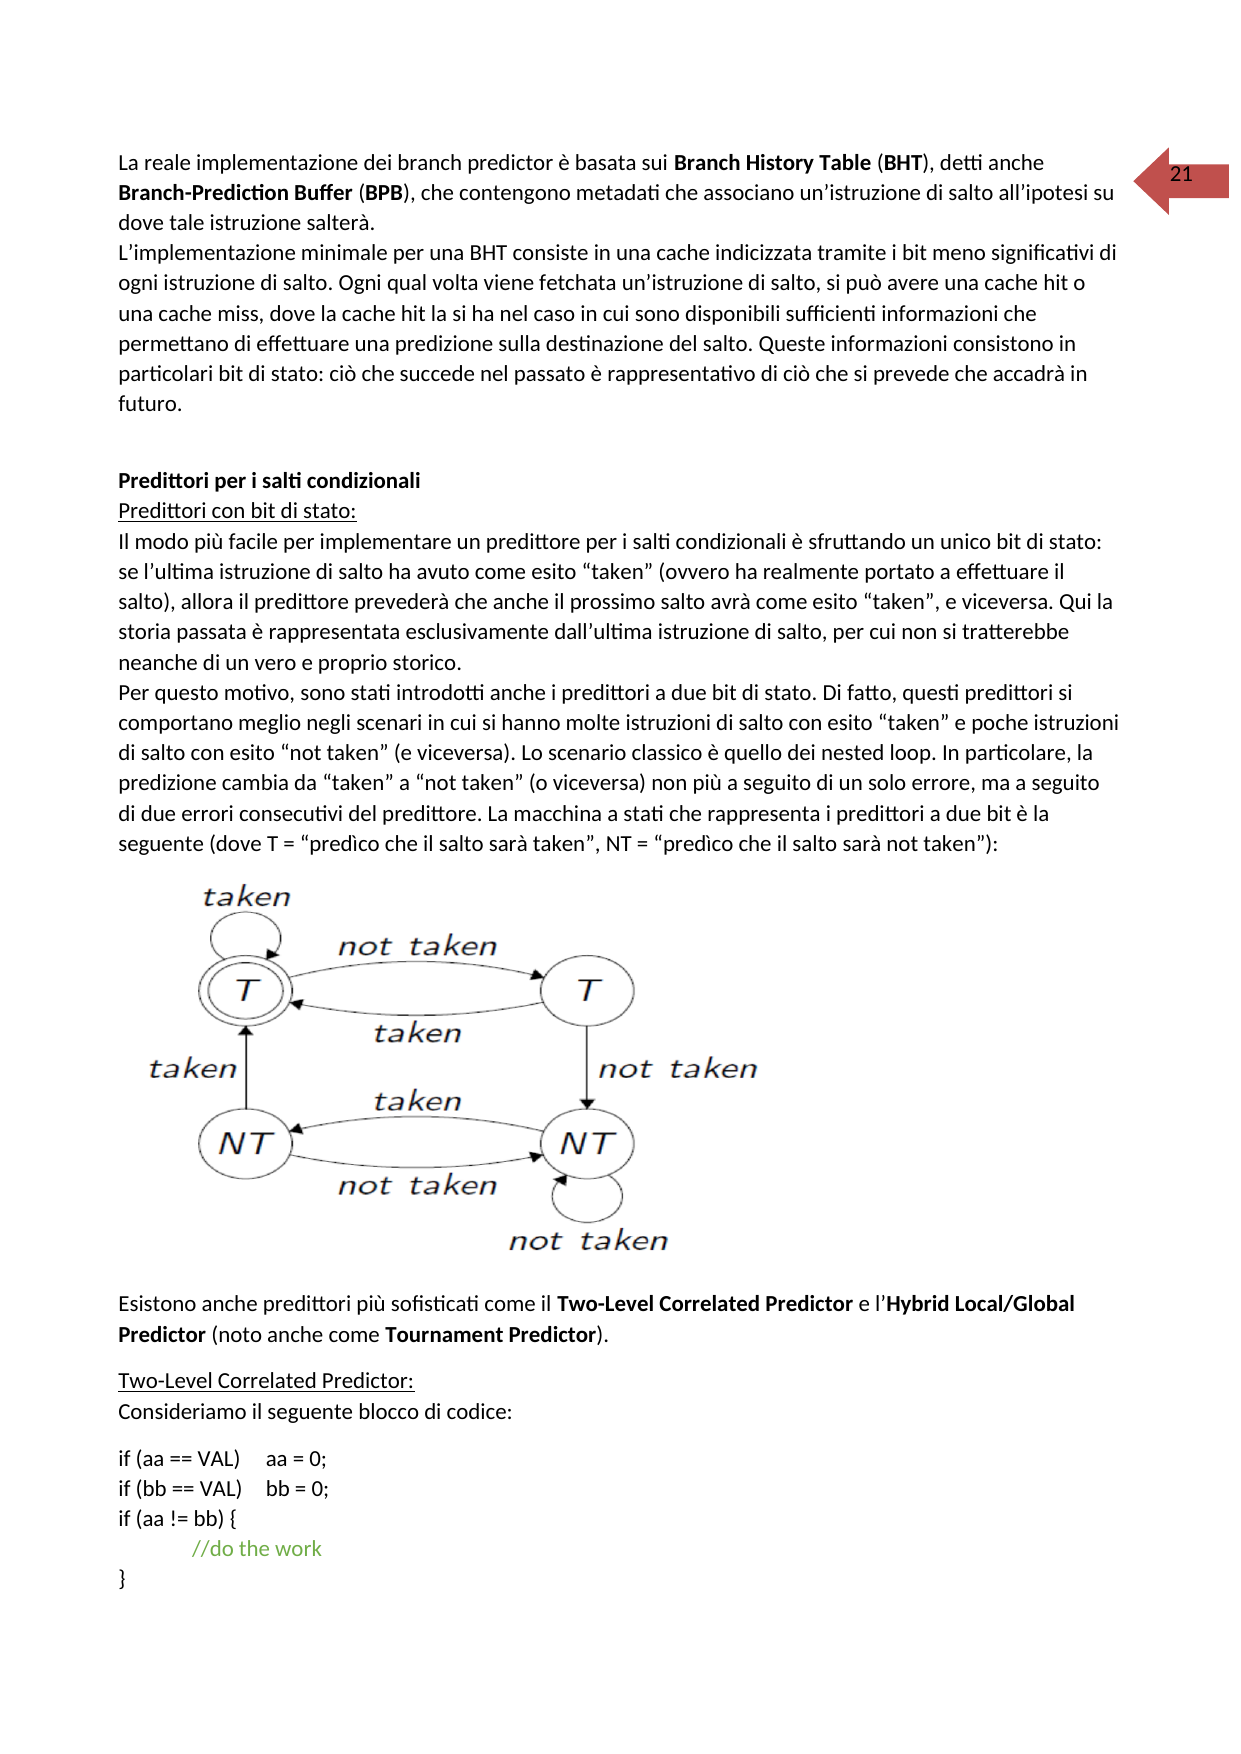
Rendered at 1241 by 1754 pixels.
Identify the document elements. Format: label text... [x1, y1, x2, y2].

text Two-Level Correlated Predictor: Consideriamo il seguente blocco di codice: [118, 1367, 1122, 1425]
text Esistono anche predittori più sofisticati come il Two-Level Correlated Predictor e l’Hybrid Local/Global Predictor (noto anche come Tournament Predictor). [118, 1289, 1122, 1348]
picture [118, 875, 792, 1271]
text if (aa == VAL) aa = 0; if (bb == VAL) bb = 0; if (aa != bb) { //do the work } [118, 1444, 1122, 1593]
text Predittori per i salti condizionali Predittori con bit di stato: Il modo più facile per implementare un predittore per i salti condizionali è sfruttando un unico bit di stato: se l’ultima istruzione di salto ha avuto come esito “taken” (ovvero ha realmente portato a effettuare il salto), allora il predittore prevederà che anche il prossimo salto avrà come esito “taken”, e viceversa. Qui la storia passata è rappresentata esclusivamente dall’ultima istruzione di salto, per cui non si tratterebbe neanche di un vero e proprio storico. Per questo motivo, sono stati introdotti anche i predittori a due bit di stato. Di fatto, questi predittori si comportano meglio negli scenari in cui si hanno molte istruzioni di salto con esito “taken” e poche istruzioni di salto con esito “not taken” (e viceversa). Lo scenario classico è quello dei nested loop. In particolare, la predizione cambia da “taken” a “not taken” (o viceversa) non più a seguito di un solo errore, ma a seguito di due errori consecutivi del predittore. La macchina a stati che rappresenta i predittori a due bit è la seguente (dove T = “predìco che il salto sarà taken”, NT = “predìco che il salto sarà not taken”): [118, 436, 1122, 857]
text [118, 148, 1122, 417]
